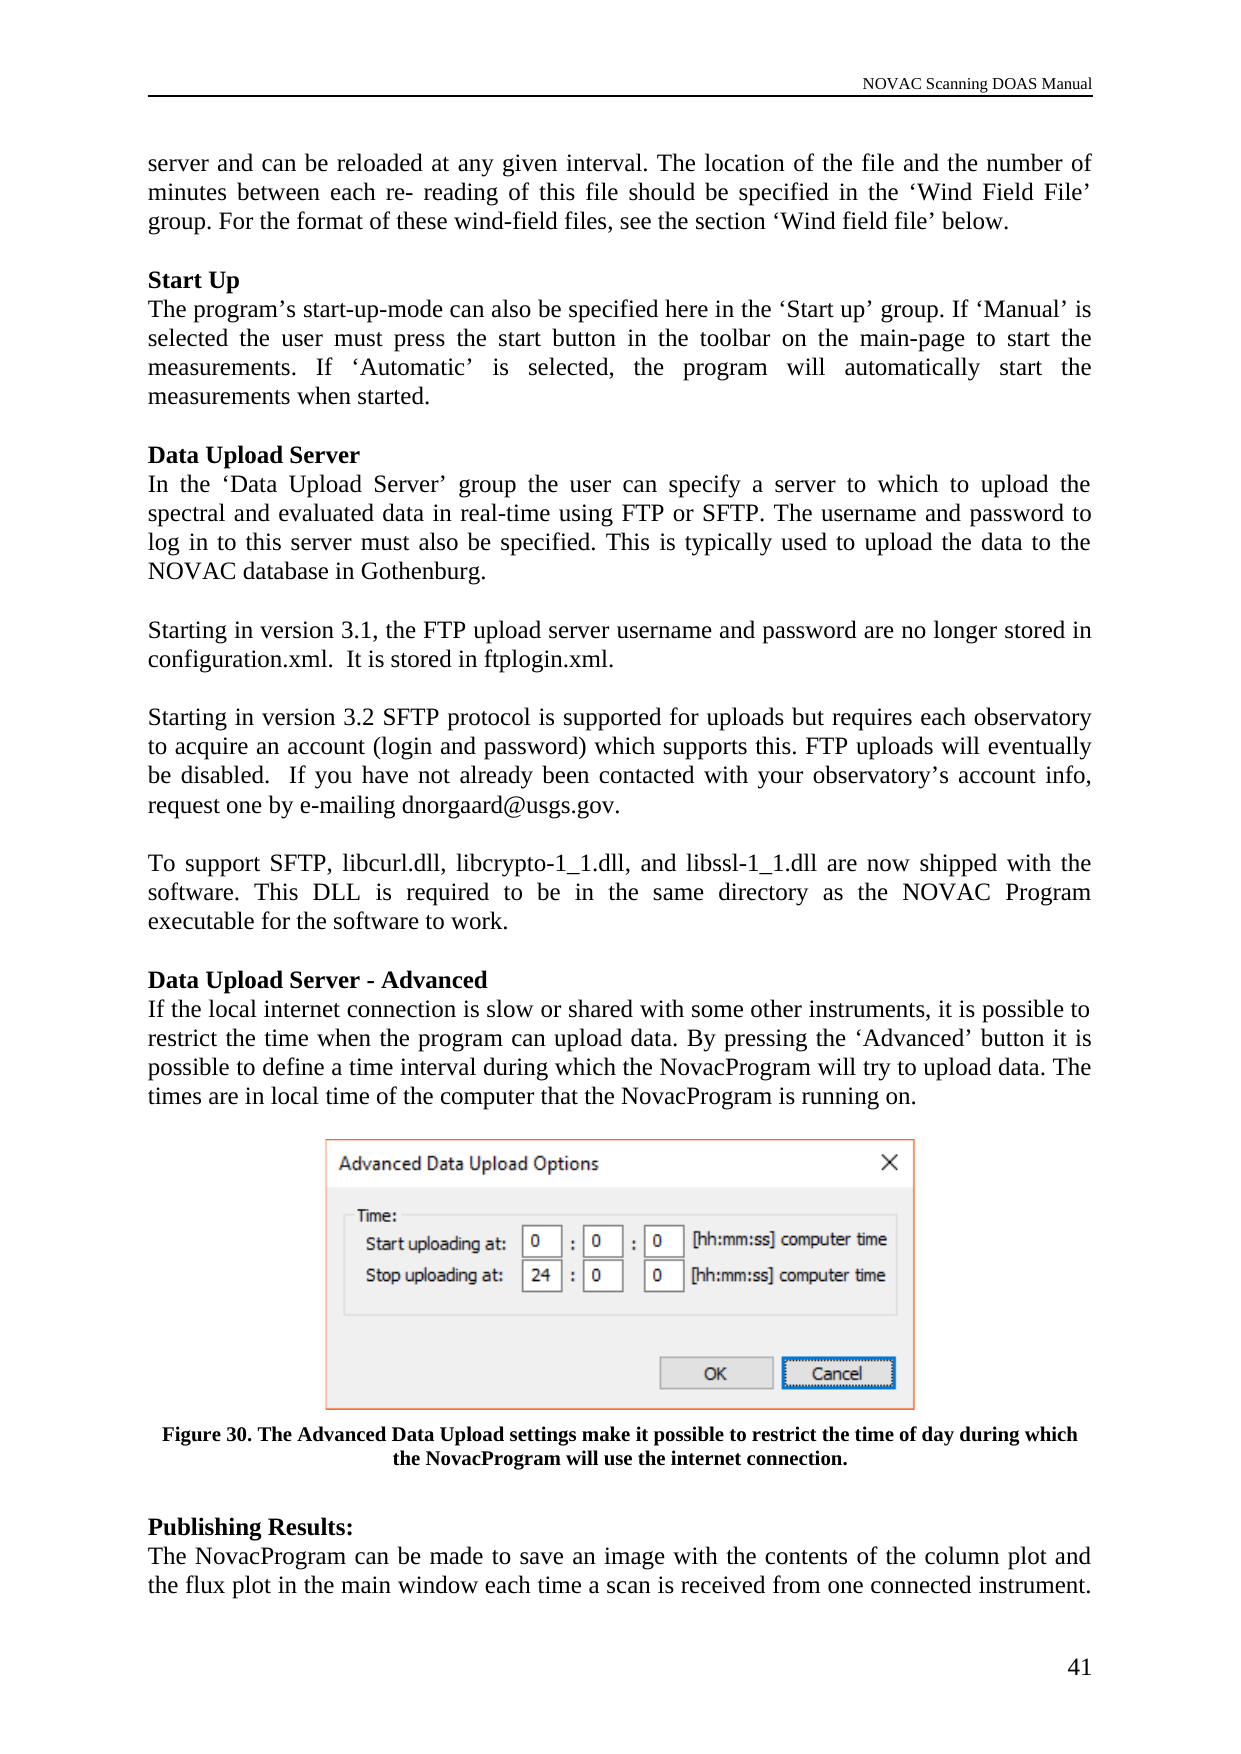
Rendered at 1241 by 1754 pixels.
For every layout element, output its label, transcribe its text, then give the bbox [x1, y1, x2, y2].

text In the ‘Data Upload Server’ group the user can specify a server to which to upload the spectral and evaluated data in real-time using FTP or SFTP. The username and password to log in to this server must also be specified. This is typically used to upload the data to the NOVAC database in Gothenburg. [148, 468, 1093, 585]
text To support SFTP, libcurl.dll, libcrypto-1_1.dll, and libssl-1_1.dll are now shipped with the software. This DLL is required to be in the same directory as the NOVAC Program executable for the software to work. [148, 848, 1093, 935]
text Starting in version 3.2 SFTP protocol is supported for uploads but requires each observatory to acquire an account (login and password) which supports this. FTP uploads will eventually be disabled. If you have not already been contacted with your observatory’s account info, request one by e-mailing dnorgaard@usgs.gov. [148, 702, 1093, 818]
text Starting in version 3.1, the FTP upload server username and password are no longer stored in configuration.xml. It is stored in ftplogin.xml. [148, 614, 1093, 673]
text The program’s start-up-mode can also be specified here in the ‘Start up’ group. If ‘Manual’ is selected the user must press the start button in the toolbar on the main-page to start the measurements. If ‘Automatic’ is selected, the program will automatically start the measurements when started. [148, 293, 1093, 410]
text Data Upload Server - Advanced [148, 964, 1093, 993]
text Data Upload Server [148, 439, 1093, 468]
picture [325, 1139, 915, 1410]
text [148, 1541, 1093, 1599]
text Publishing Results: [148, 1512, 1093, 1541]
text Start Up [148, 264, 1093, 293]
text If the local internet connection is slow or shared with some other instruments, it is possible to restrict the time when the program can upload data. By pressing the ‘Advanced’ button it is possible to define a time interval during which the NovacProgram will try to upload data. The times are in local time of the computer that the NovacProgram is running on. [148, 993, 1093, 1110]
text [148, 148, 1093, 235]
text Figure 30. The Advanced Data Upload settings make it possible to restrict the time of day during which the NovacProgram will use the internet connection. [148, 1422, 1093, 1470]
